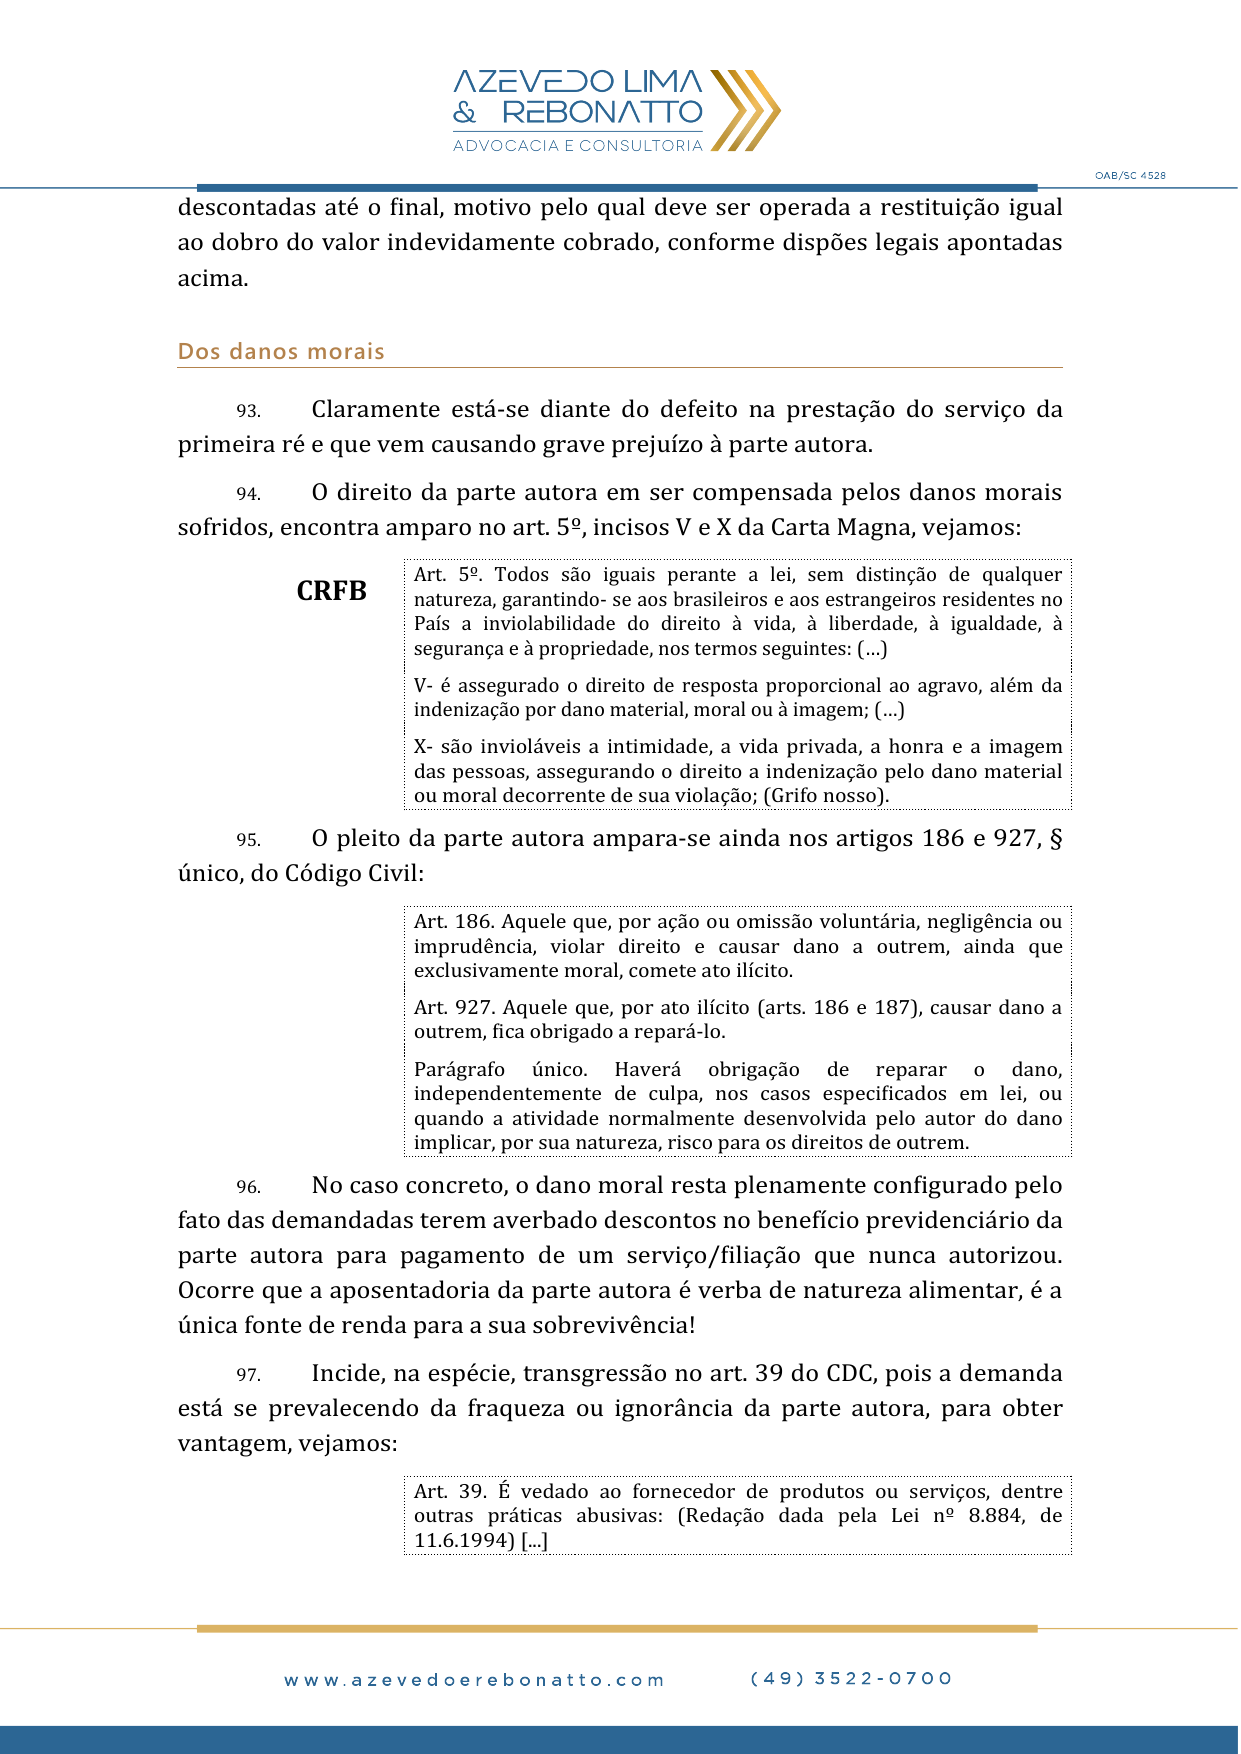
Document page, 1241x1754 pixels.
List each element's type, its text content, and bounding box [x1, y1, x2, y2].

text Art. 186. Aquele que, por ação ou omissão voluntária, negligência ou imprudência, violar direito e causar dano a outrem, ainda que exclusivamente moral, comete ato ilícito. [404, 906, 1072, 982]
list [177, 192, 1063, 291]
text Art. 5º. Todos são iguais perante a lei, sem distinção de qualquer natureza, garantindo- se aos brasileiros e aos estrangeiros residentes no País a inviolabilidade do direito à vida, à liberdade, à igualdade, à segurança e à propriedade, nos termos seguintes: (…) [404, 559, 1072, 660]
text Art. 927. Aquele que, por ato ilícito (arts. 186 e 187), causar dano a outrem, fica obrigado a repará-lo. [404, 992, 1072, 1044]
list O direito da parte autora em ser compensada pelos danos morais sofridos, encontra amparo no art. 5º, incisos V e X da Carta Magna, vejamos: [177, 476, 1063, 541]
text Art. 39. É vedado ao fornecedor de produtos ou serviços, dentre outras práticas abusivas: (Redação dada pela Lei nº 8.884, de 11.6.1994) [...] [404, 1476, 1072, 1555]
text X- são invioláveis a intimidade, a vida privada, a honra e a imagem das pessoas, assegurando o direito a indenização pelo dano material ou moral decorrente de sua violação; (Grifo nosso). [404, 731, 1072, 810]
text Parágrafo único. Haverá obrigação de reparar o dano, independentemente de culpa, nos casos especificados em lei, ou quando a atividade normalmente desenvolvida pelo autor do dano implicar, por sua natureza, risco para os direitos de outrem. [404, 1053, 1072, 1157]
text V- é assegurado o direito de resposta proporcional ao agravo, além da indenização por dano material, moral ou à imagem; (…) [404, 669, 1072, 721]
text Dos danos morais [177, 335, 1063, 367]
list O pleito da parte autora ampara-se ainda nos artigos 186 e 927, § único, do Código Civil: [177, 823, 1063, 887]
list Claramente está-se diante do defeito na prestação do serviço da primeira ré e que vem causando grave prejuízo à parte autora. [177, 393, 1063, 458]
list Incide, na espécie, transgressão no art. 39 do CDC, pois a demanda está se prevalecendo da fraqueza ou ignorância da parte autora, para obter vantagem, vejamos: [177, 1358, 1063, 1457]
picture [0, 0, 1238, 1754]
list No caso concreto, o dano moral resta plenamente configurado pelo fato das demandadas terem averbado descontos no benefício previdenciário da parte autora para pagamento de um serviço/filiação que nunca autorizou. Ocorre que a aposentadoria da parte autora é verba de natureza alimentar, é a única fonte de renda para a sua sobrevivência! [177, 1170, 1063, 1339]
